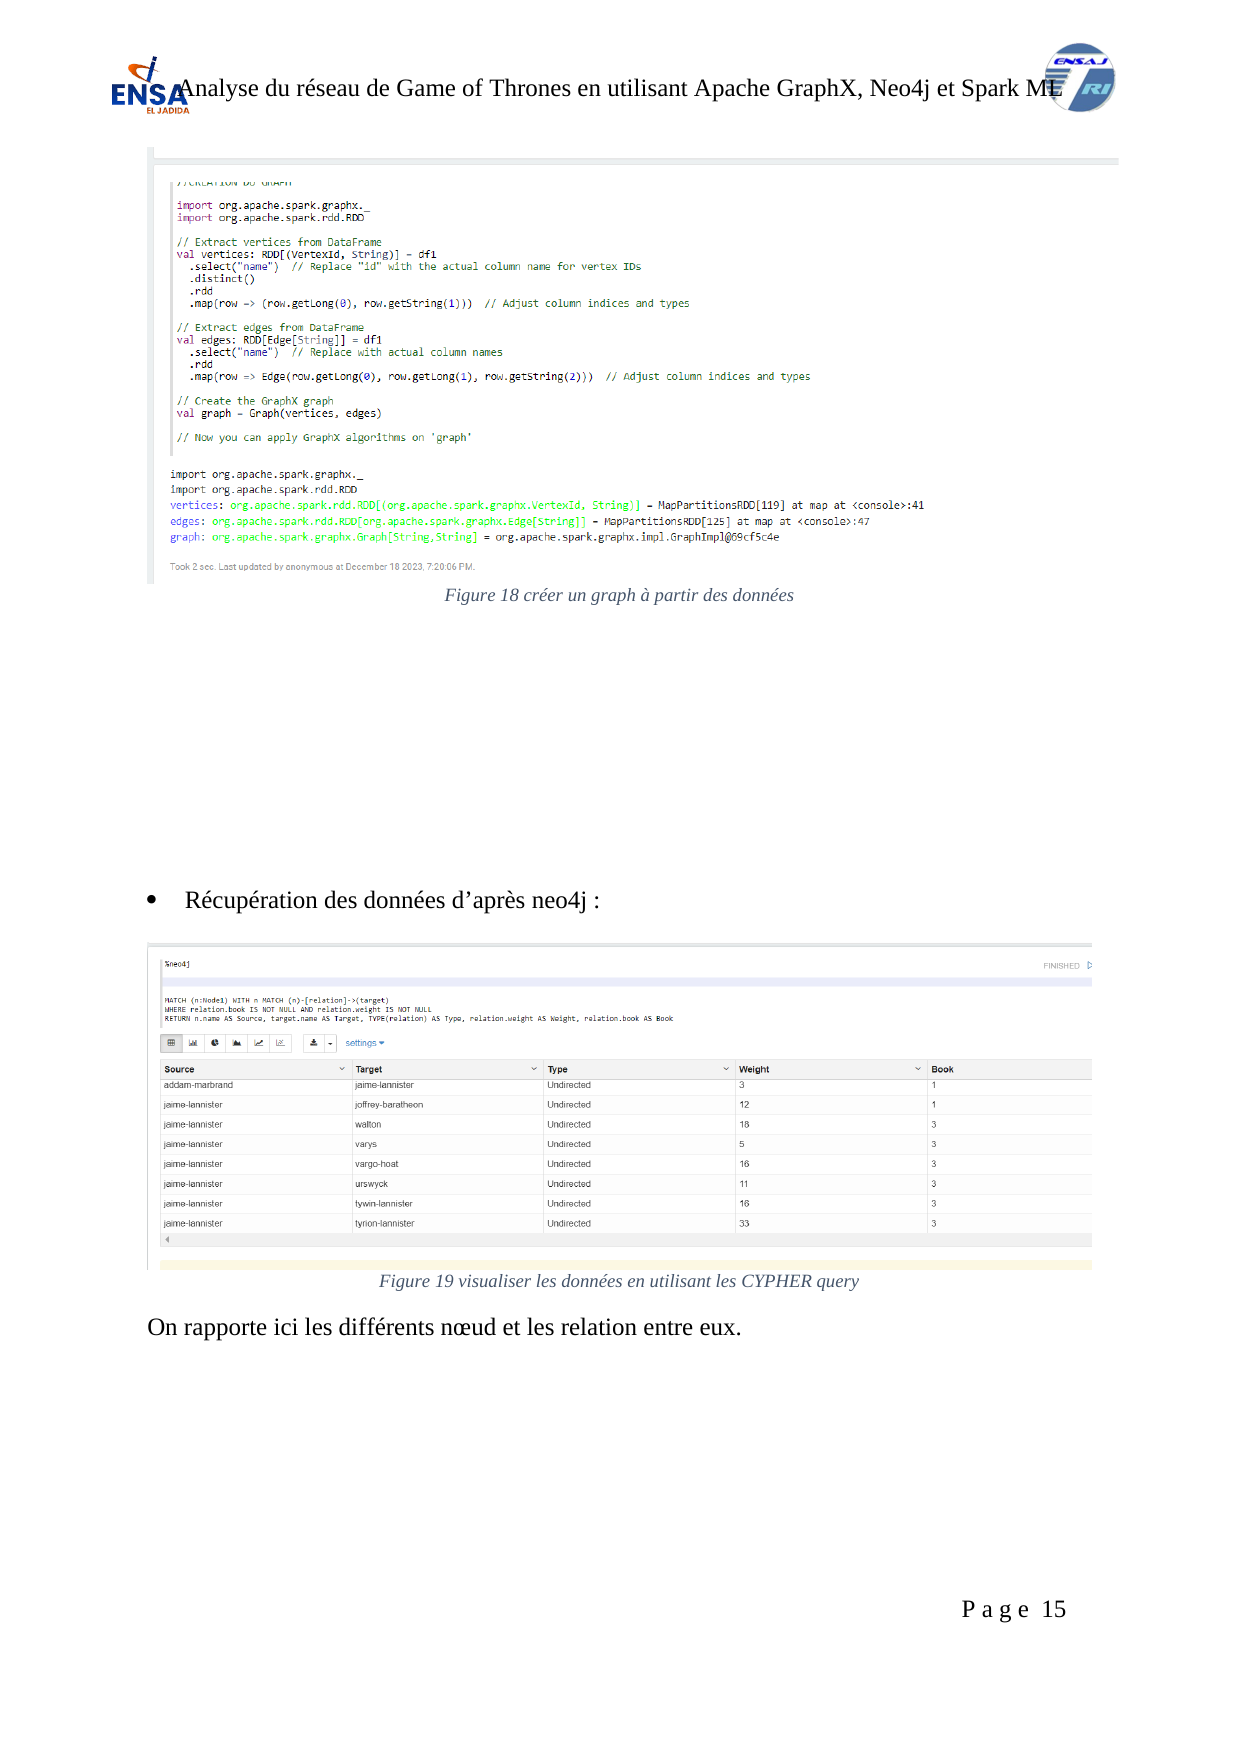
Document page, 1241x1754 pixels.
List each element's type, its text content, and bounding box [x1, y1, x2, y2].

picture [105, 52, 194, 115]
picture [1044, 41, 1116, 113]
list Récupération des données d’après neo4j : [147, 885, 1093, 914]
picture [147, 942, 1092, 1270]
text On rapporte ici les différents nœud et les relation entre eux. [147, 1312, 1093, 1341]
text Figure 19 visualiser les données en utilisant les CYPHER query [147, 1270, 1093, 1292]
picture [147, 147, 1119, 584]
text Figure 18 créer un graph à partir des données [147, 584, 1093, 605]
